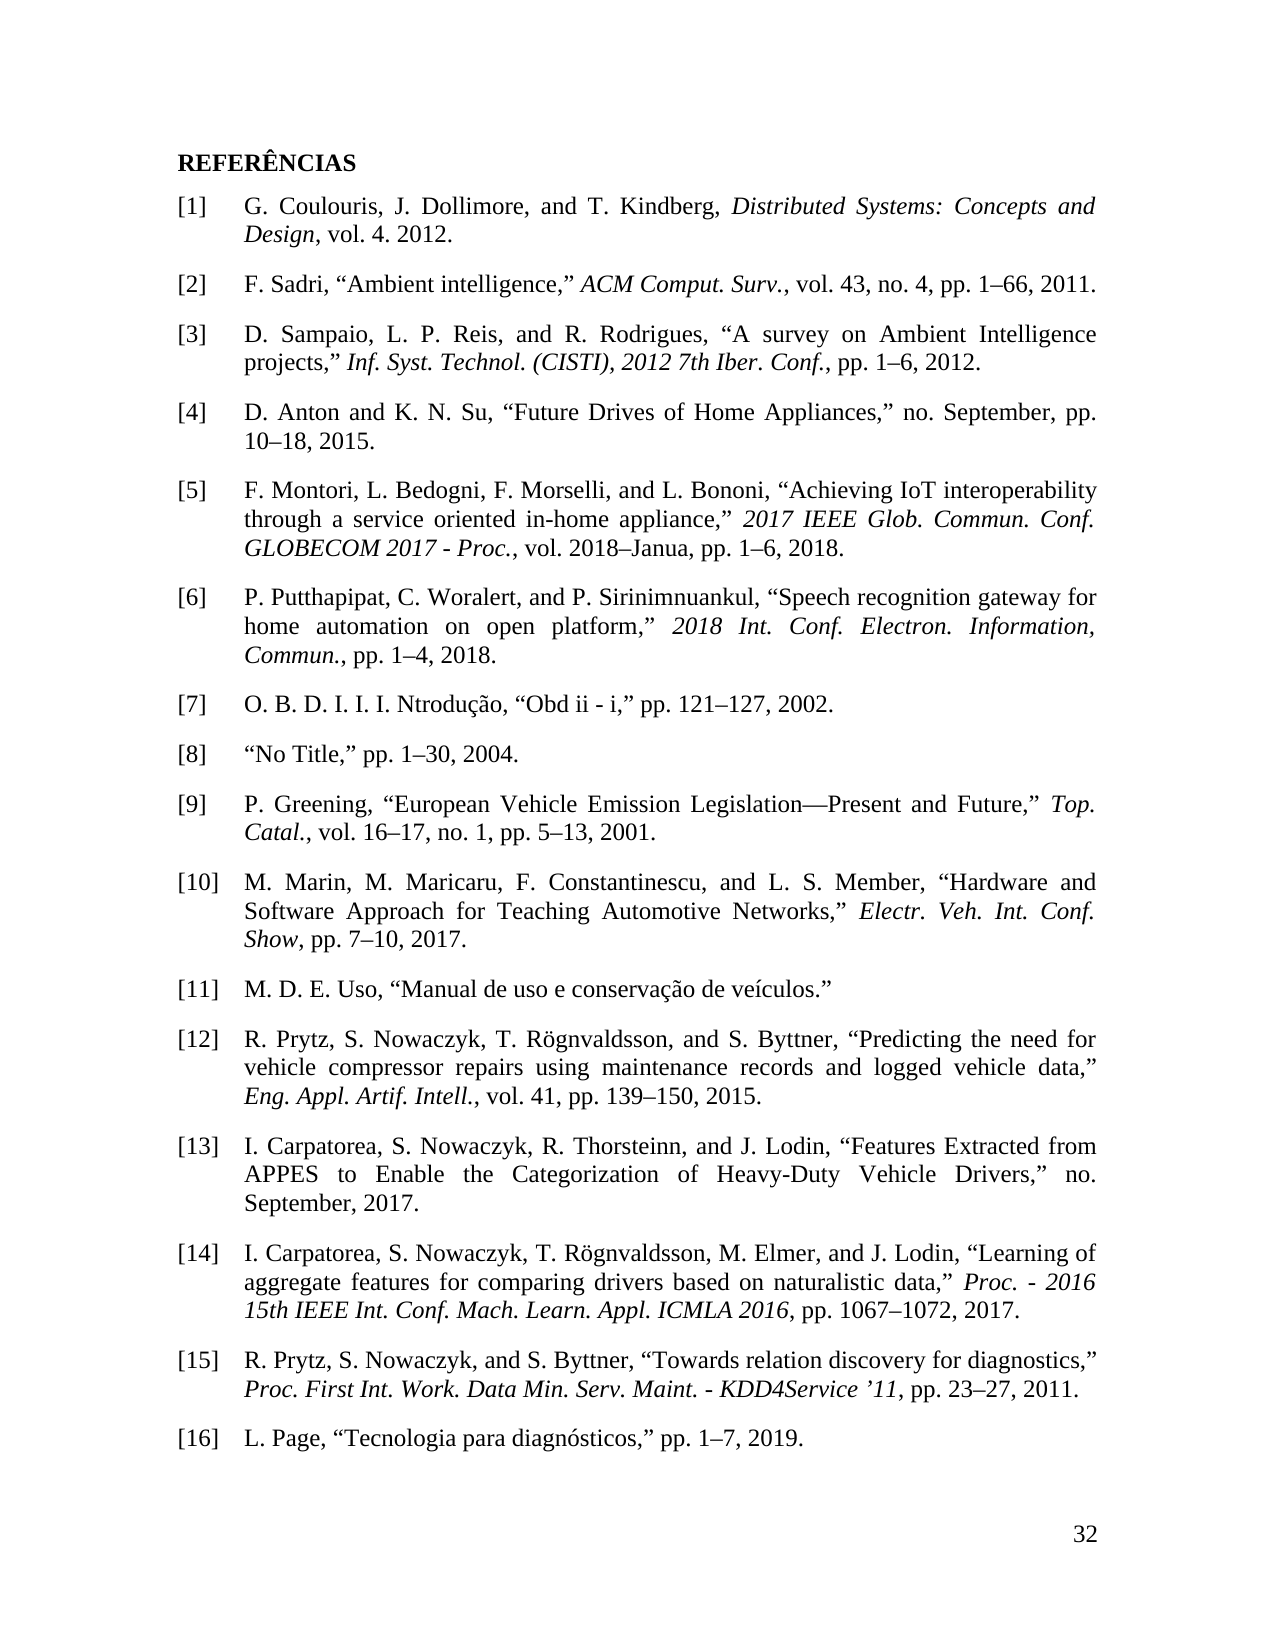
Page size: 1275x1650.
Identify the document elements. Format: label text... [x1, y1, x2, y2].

text [14] I. Carpatorea, S. Nowaczyk, T. Rögnvaldsson, M. Elmer, and J. Lodin, “Learning of aggregate features for comparing drivers based on naturalistic data,” Proc. - 2016 15th IEEE Int. Conf. Mach. Learn. Appl. ICMLA 2016, pp. 1067–1072, 2017. [177, 1238, 1098, 1324]
text [9] P. Greening, “European Vehicle Emission Legislation—Present and Future,” Top. Catal., vol. 16–17, no. 1, pp. 5–13, 2001. [177, 789, 1098, 846]
text [7] O. B. D. I. I. I. Ntrodução, “Obd ii - i,” pp. 121–127, 2002. [177, 689, 1098, 718]
text [15] R. Prytz, S. Nowaczyk, and S. Byttner, “Towards relation discovery for diagnostics,” Proc. First Int. Work. Data Min. Serv. Maint. - KDD4Service ’11, pp. 23–27, 2011. [177, 1345, 1098, 1402]
text [6] P. Putthapipat, C. Woralert, and P. Sirinimnuankul, “Speech recognition gateway for home automation on open platform,” 2018 Int. Conf. Electron. Information, Commun., pp. 1–4, 2018. [177, 582, 1098, 669]
subtitle REFERÊNCIAS [177, 148, 1098, 176]
text [12] R. Prytz, S. Nowaczyk, T. Rögnvaldsson, and S. Byttner, “Predicting the need for vehicle compressor repairs using maintenance records and logged vehicle data,” Eng. Appl. Artif. Intell., vol. 41, pp. 139–150, 2015. [177, 1024, 1098, 1110]
text [10] M. Marin, M. Maricaru, F. Constantinescu, and L. S. Member, “Hardware and Software Approach for Teaching Automotive Networks,” Electr. Veh. Int. Conf. Show, pp. 7–10, 2017. [177, 867, 1098, 953]
text [3] D. Sampaio, L. P. Reis, and R. Rodrigues, “A survey on Ambient Intelligence projects,” Inf. Syst. Technol. (CISTI), 2012 7th Iber. Conf., pp. 1–6, 2012. [177, 319, 1098, 376]
text [8] “No Title,” pp. 1–30, 2004. [177, 739, 1098, 768]
text [16] L. Page, “Tecnologia para diagnósticos,” pp. 1–7, 2019. [177, 1423, 1098, 1452]
text [5] F. Montori, L. Bedogni, F. Morselli, and L. Bononi, “Achieving IoT interoperability through a service oriented in-home appliance,” 2017 IEEE Glob. Commun. Conf. GLOBECOM 2017 - Proc., vol. 2018–Janua, pp. 1–6, 2018. [177, 475, 1098, 562]
text [4] D. Anton and K. N. Su, “Future Drives of Home Appliances,” no. September, pp. 10–18, 2015. [177, 397, 1098, 454]
text [1] G. Coulouris, J. Dollimore, and T. Kindberg, Distributed Systems: Concepts and Design, vol. 4. 2012. [177, 191, 1098, 248]
text [13] I. Carpatorea, S. Nowaczyk, R. Thorsteinn, and J. Lodin, “Features Extracted from APPES to Enable the Categorization of Heavy-Duty Vehicle Drivers,” no. September, 2017. [177, 1131, 1098, 1217]
text [11] M. D. E. Uso, “Manual de uso e conservação de veículos.” [177, 974, 1098, 1003]
text [2] F. Sadri, “Ambient intelligence,” ACM Comput. Surv., vol. 43, no. 4, pp. 1–66, 2011. [177, 269, 1098, 298]
